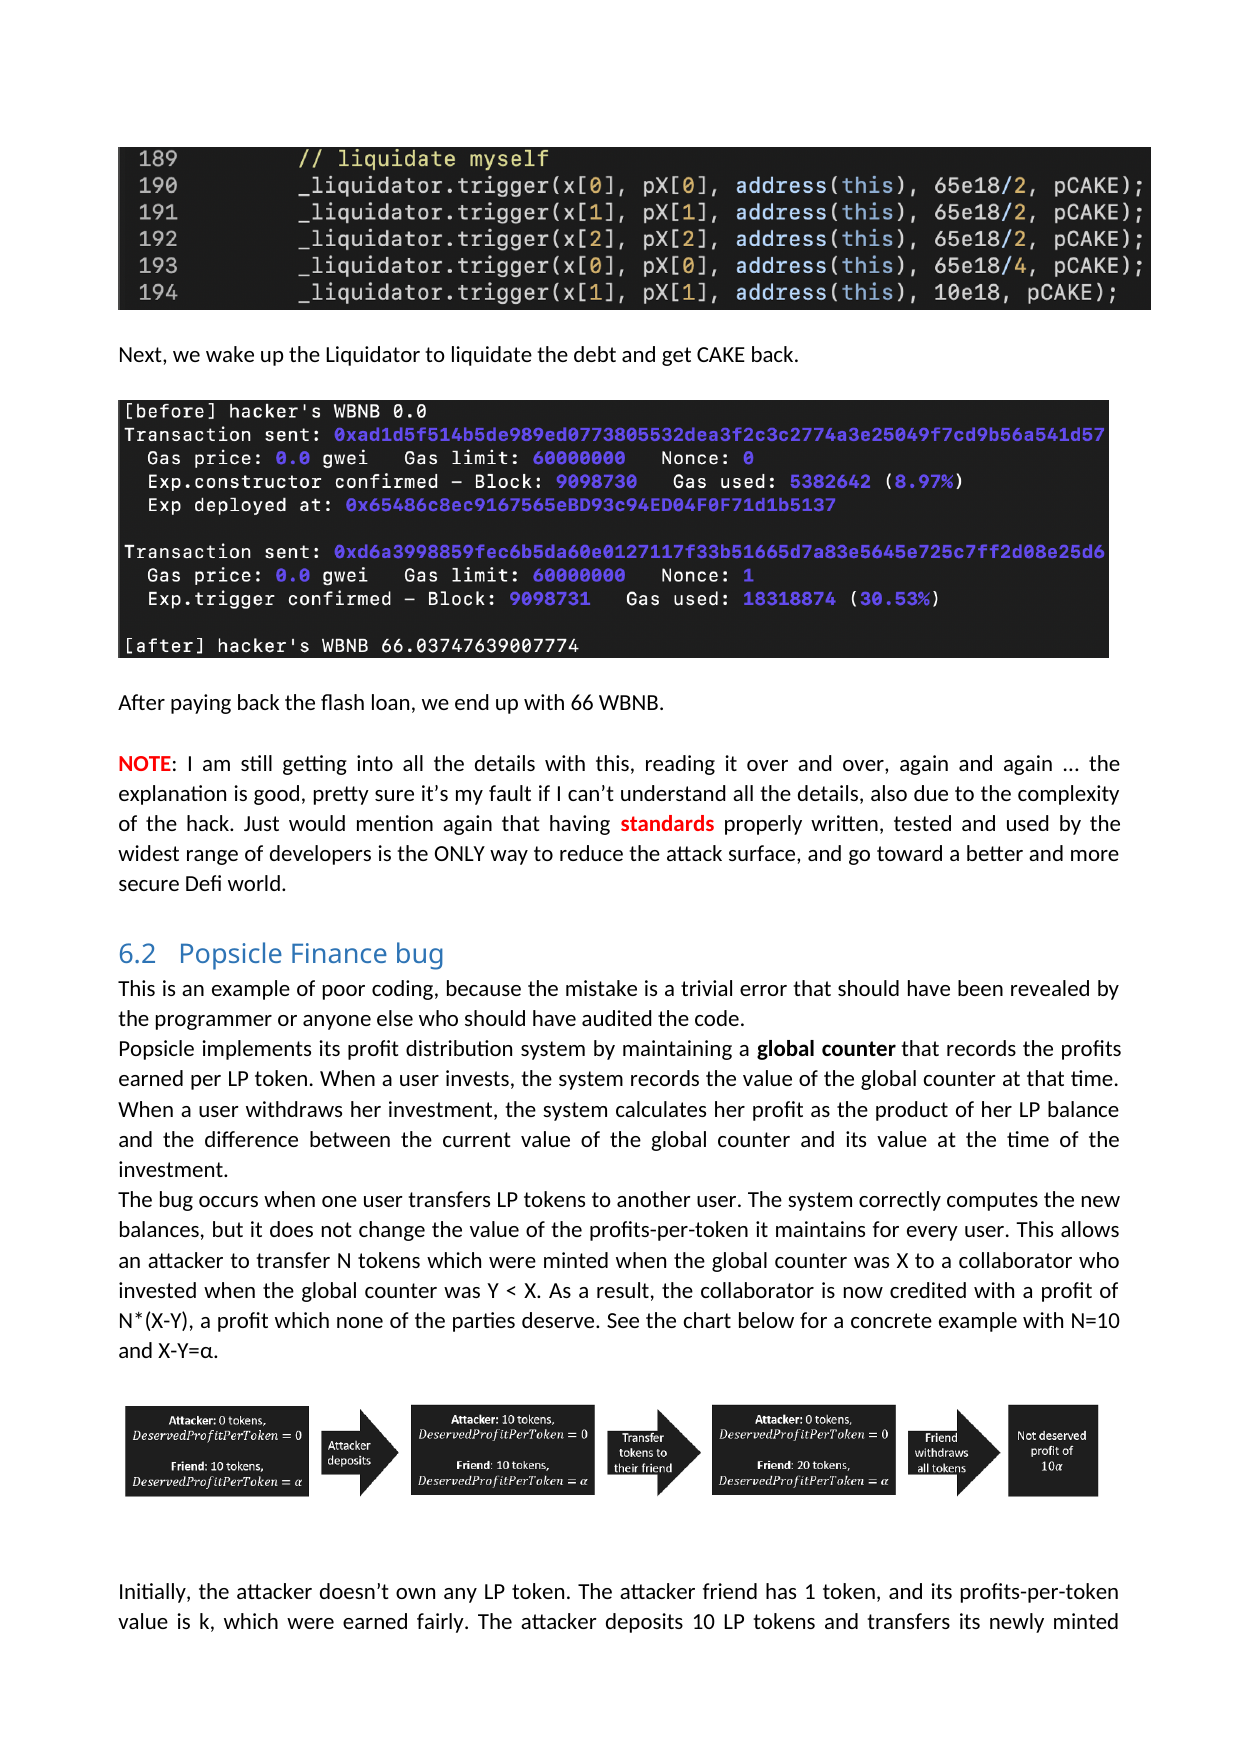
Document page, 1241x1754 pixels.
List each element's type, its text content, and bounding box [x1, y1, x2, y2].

picture [118, 1396, 1119, 1547]
text Popsicle implements its profit distribution system by maintaining a global counter that records the profits earned per LP token. When a user invests, the system records the value of the global counter at that time. When a user withdraws her investment, the system calculates her profit as the product of her LP balance and the difference between the current value of the global counter and its value at the time of the investment. [118, 1034, 1122, 1183]
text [118, 1577, 1122, 1635]
text NOTE: I am still getting into all the details with this, reading it over and over, again and again ... the explanation is good, pretty sure it’s my fault if I can’t understand all the details, also due to the complexity of the hack. Just would mention again that having standards properly written, tested and used by the widest range of developers is the ONLY way to reduce the attack surface, and go toward a better and more secure Defi world. [118, 749, 1122, 897]
text After paying back the flash loan, we end up with 66 WBNB. [118, 688, 1122, 716]
picture [118, 147, 1151, 310]
text The bug occurs when one user transfers LP tokens to another user. The system correctly computes the new balances, but it does not change the value of the profits-per-token it maintains for every user. This allows an attacker to transfer N tokens which were minted when the global counter was X to a collaborator who invested when the global counter was Y < X. As a result, the collaborator is now credited with a profit of N*(X-Y), a profit which none of the parties deserve. See the chart below for a concrete example with N=10 and X-Y=α. [118, 1185, 1122, 1364]
text This is an example of poor coding, because the mistake is a trivial error that should have been revealed by the programmer or anyone else who should have audited the code. [118, 974, 1122, 1032]
text Next, we wake up the Liquidator to liquidate the debt and get CAKE back. [118, 340, 1122, 368]
subtitle Popsicle Finance bug [118, 934, 1122, 971]
picture [118, 400, 1109, 658]
